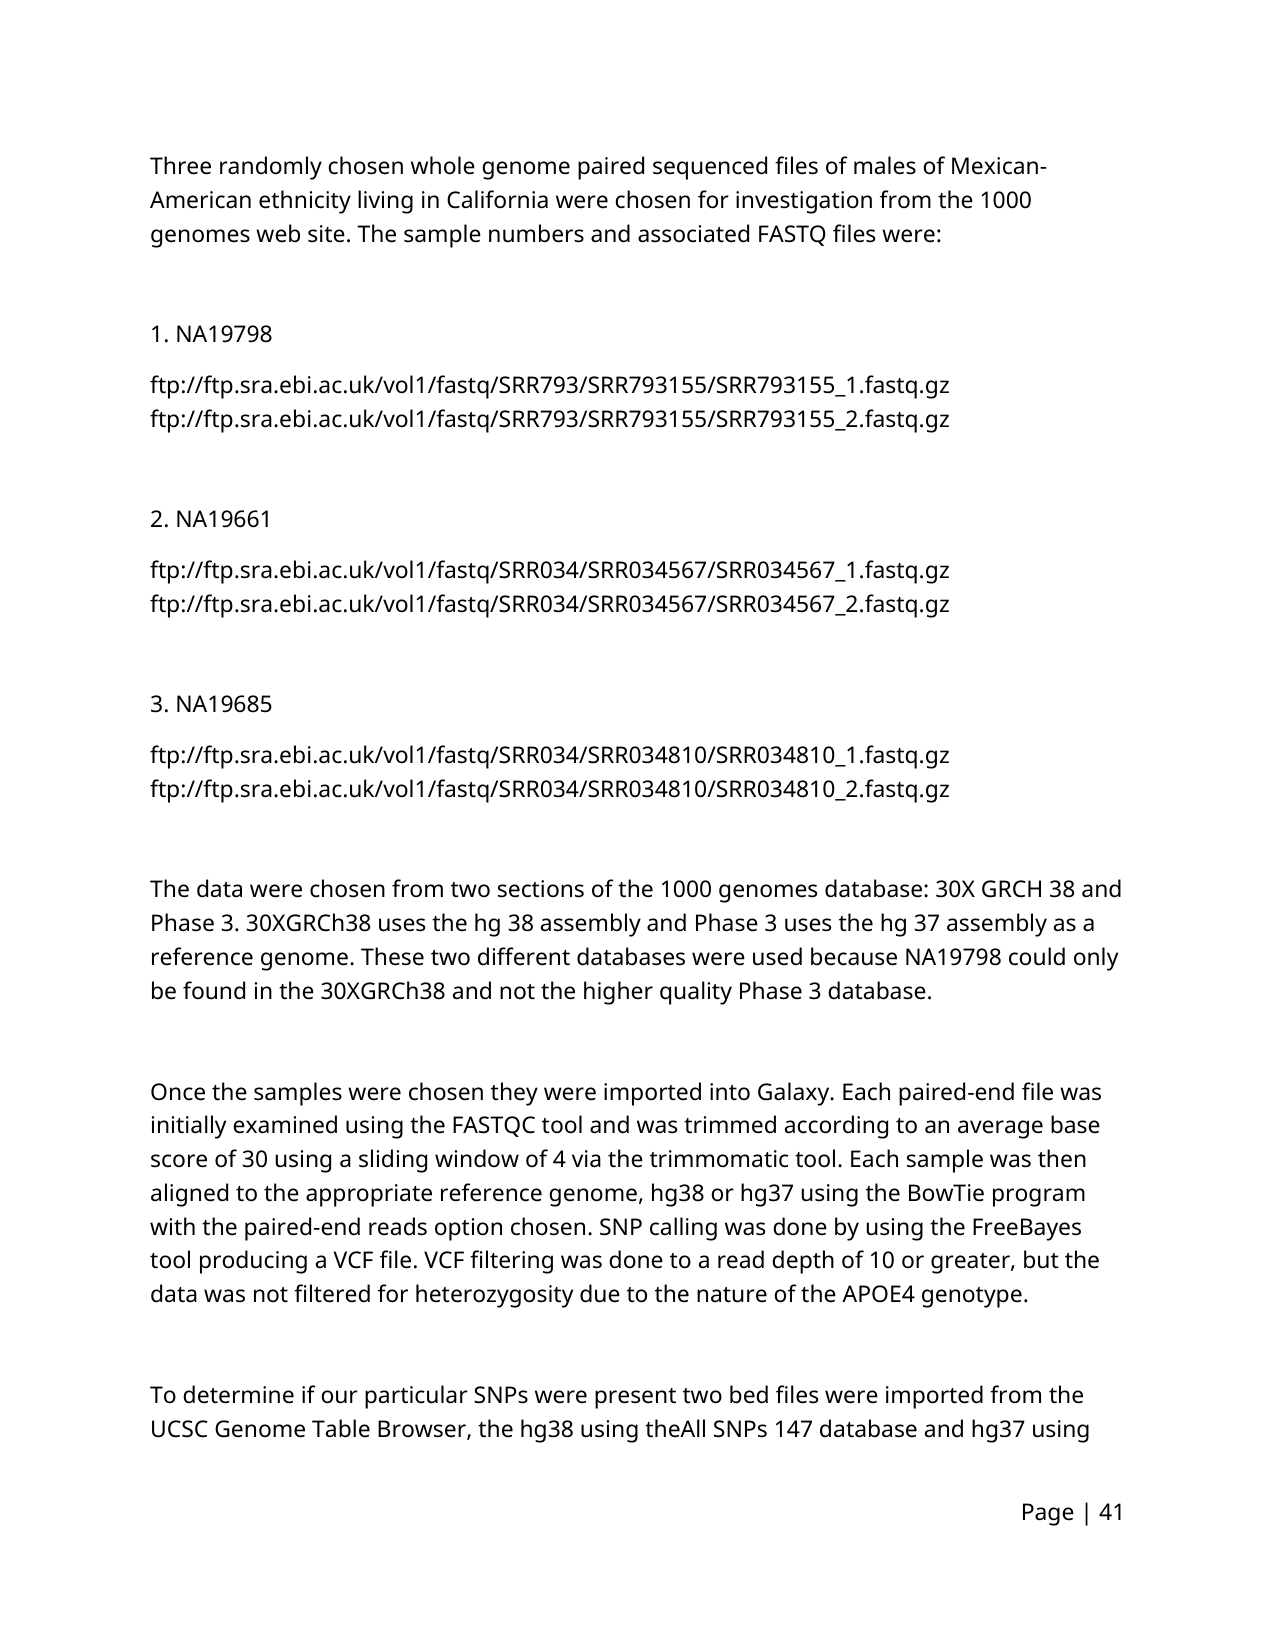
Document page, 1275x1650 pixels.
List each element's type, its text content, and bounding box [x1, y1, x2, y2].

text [150, 1379, 1125, 1444]
text ftp://ftp.sra.ebi.ac.uk/vol1/fastq/SRR793/SRR793155/SRR793155_1.fastq.gz ftp://ftp.sra.ebi.ac.uk/vol1/fastq/SRR793/SRR793155/SRR793155_2.fastq.gz [150, 369, 1125, 434]
text 3. NA19685 [150, 688, 1125, 719]
text The data were chosen from two sections of the 1000 genomes database: 30X GRCH 38 and Phase 3. 30XGRCh38 uses the hg 38 assembly and Phase 3 uses the hg 37 assembly as a reference genome. These two different databases were used because NA19798 could only be found in the 30XGRCh38 and not the higher quality Phase 3 database. [150, 873, 1125, 1006]
text ftp://ftp.sra.ebi.ac.uk/vol1/fastq/SRR034/SRR034567/SRR034567_1.fastq.gz ftp://ftp.sra.ebi.ac.uk/vol1/fastq/SRR034/SRR034567/SRR034567_2.fastq.gz [150, 554, 1125, 619]
text Three randomly chosen whole genome paired sequenced files of males of Mexican-American ethnicity living in California were chosen for investigation from the 1000 genomes web site. The sample numbers and associated FASTQ files were: [150, 150, 1125, 249]
text 2. NA19661 [150, 503, 1125, 534]
text 1. NA19798 [150, 318, 1125, 349]
text ftp://ftp.sra.ebi.ac.uk/vol1/fastq/SRR034/SRR034810/SRR034810_1.fastq.gz ftp://ftp.sra.ebi.ac.uk/vol1/fastq/SRR034/SRR034810/SRR034810_2.fastq.gz [150, 739, 1125, 804]
text Once the samples were chosen they were imported into Galaxy. Each paired-end file was initially examined using the FASTQC tool and was trimmed according to an average base score of 30 using a sliding window of 4 via the trimmomatic tool. Each sample was then aligned to the appropriate reference genome, hg38 or hg37 using the BowTie program with the paired-end reads option chosen. SNP calling was done by using the FreeBayes tool producing a VCF file. VCF filtering was done to a read depth of 10 or greater, but the data was not filtered for heterozygosity due to the nature of the APOE4 genotype. [150, 1075, 1125, 1309]
